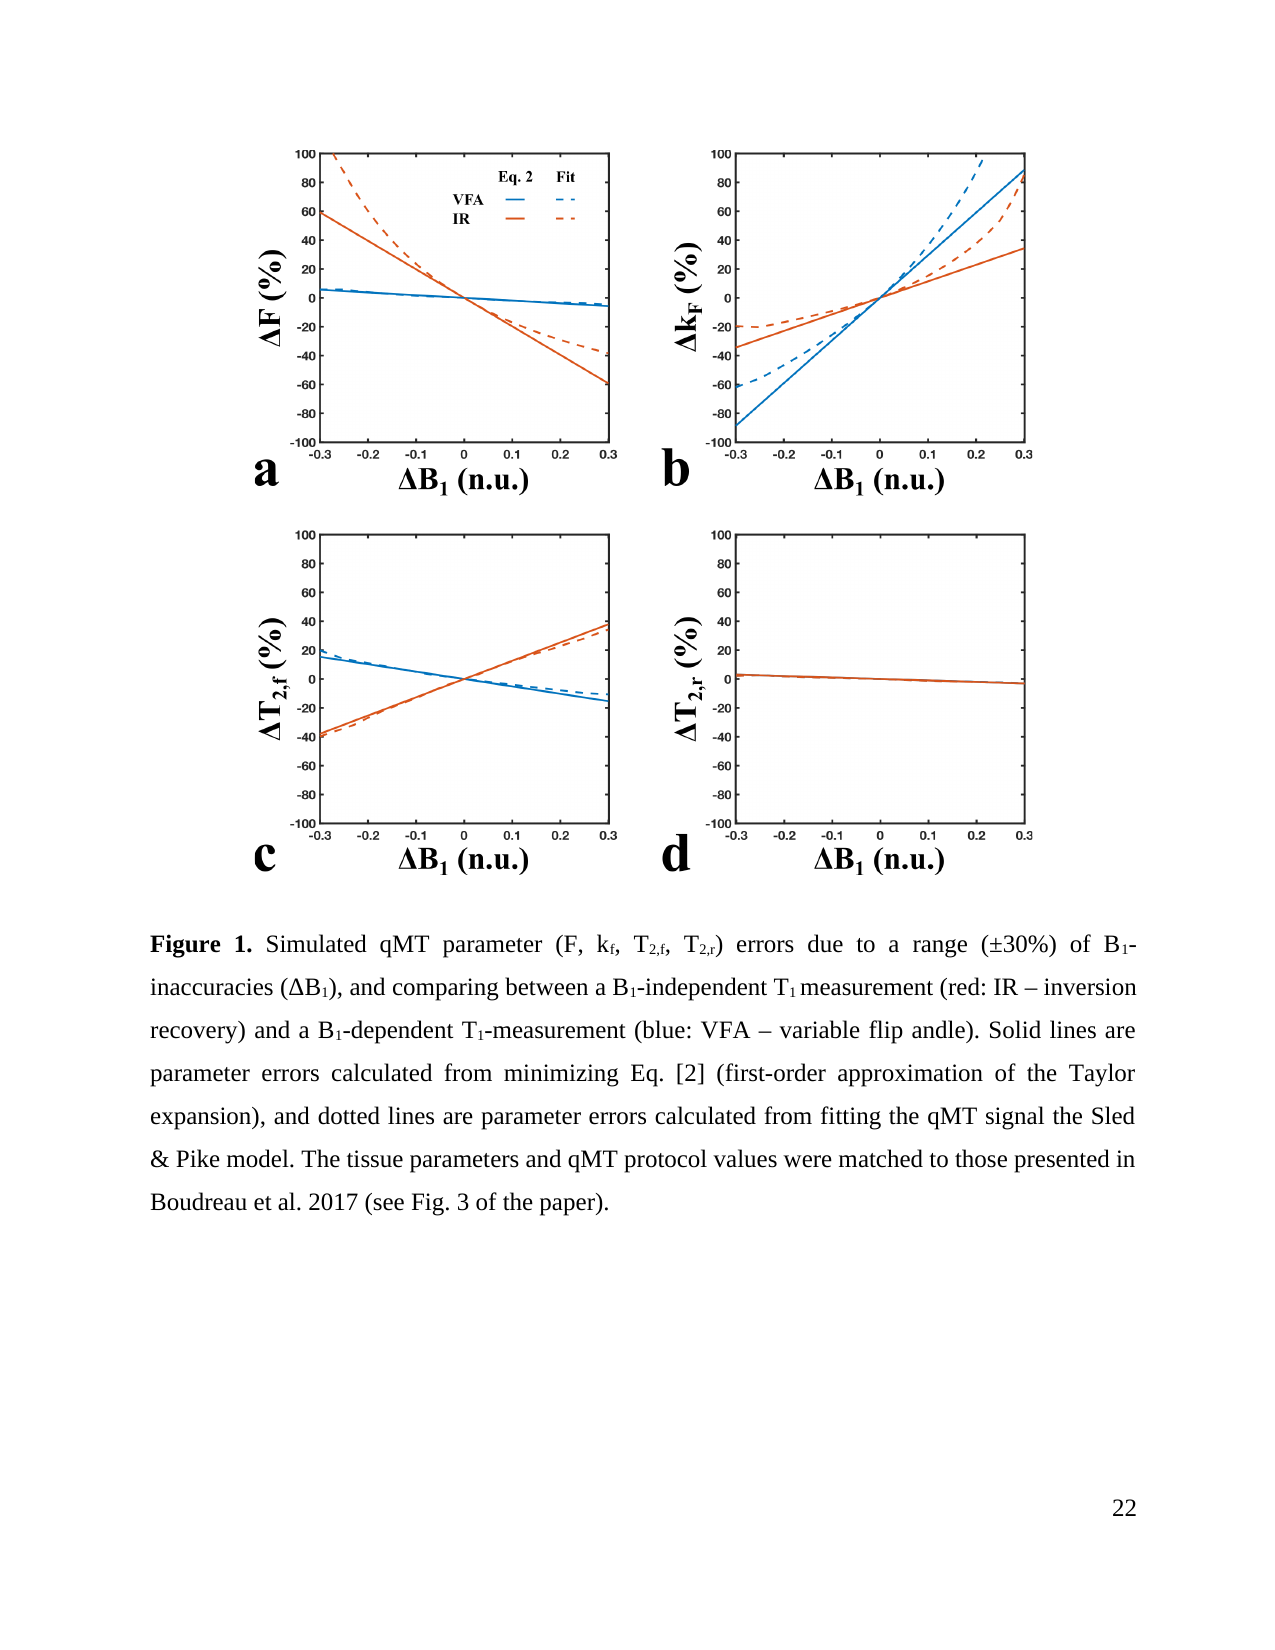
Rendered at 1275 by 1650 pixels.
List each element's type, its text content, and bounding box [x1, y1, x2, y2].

picture [254, 150, 1033, 875]
text Figure 1. Simulated qMT parameter (F, kf, T2,f, T2,r) errors due to a range (±30%) of B1-inaccuracies (ΔB1), and comparing between a B1-independent T1 measurement (red: IR – inversion recovery) and a B1-dependent T1-measurement (blue: VFA – variable flip andle). Solid lines are parameter errors calculated from minimizing Eq. [2] (first-order approximation of the Taylor expansion), and dotted lines are parameter errors calculated from fitting the qMT signal the Sled & Pike model. The tissue parameters and qMT protocol values were matched to those presented in Boudreau et al. 2017 (see Fig. 3 of the paper). [150, 929, 1137, 1216]
